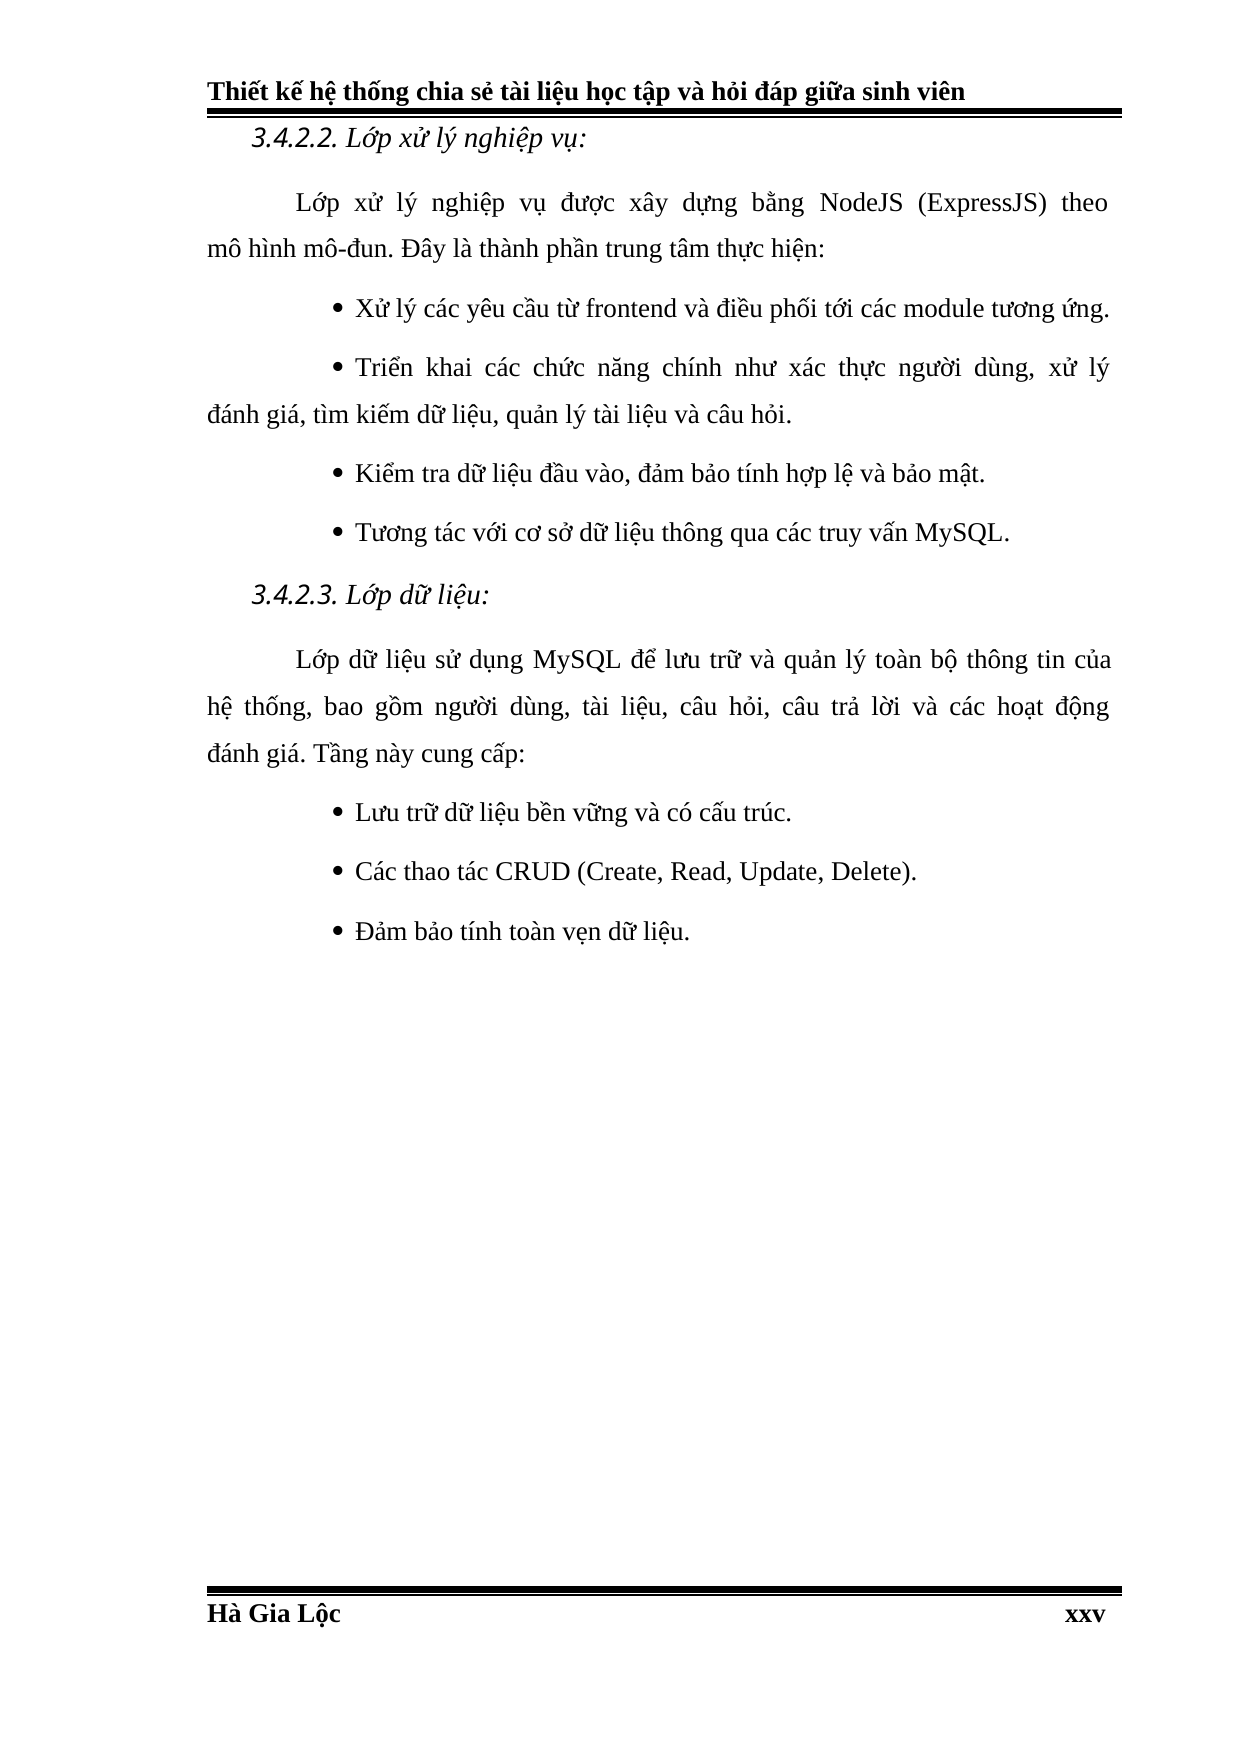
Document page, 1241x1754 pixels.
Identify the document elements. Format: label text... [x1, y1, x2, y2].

subtitle Lớp dữ liệu: [222, 576, 1122, 613]
text Lớp xử lý nghiệp vụ được xây dựng bằng NodeJS (ExpressJS) theo mô hình mô-đun. Đây là thành phần trung tâm thực hiện: [207, 186, 1122, 264]
text Lớp dữ liệu sử dụng MySQL để lưu trữ và quản lý toàn bộ thông tin của hệ thống, bao gồm người dùng, tài liệu, câu hỏi, câu trả lời và các hoạt động đánh giá. Tầng này cung cấp: [207, 644, 1122, 768]
subtitle Lớp xử lý nghiệp vụ: [222, 118, 1122, 155]
list Các thao tác CRUD (Create, Read, Update, Delete). [207, 856, 1122, 887]
list Tương tác với cơ sở dữ liệu thông qua các truy vấn MySQL. [207, 516, 1122, 548]
list Triển khai các chức năng chính như xác thực người dùng, xử lý đánh giá, tìm kiếm dữ liệu, quản lý tài liệu và câu hỏi. [207, 351, 1122, 429]
list Lưu trữ dữ liệu bền vững và có cấu trúc. [207, 796, 1122, 827]
list Kiểm tra dữ liệu đầu vào, đảm bảo tính hợp lệ và bảo mật. [207, 457, 1122, 488]
list Xử lý các yêu cầu từ frontend và điều phối tới các module tương ứng. [207, 292, 1122, 323]
list Đảm bảo tính toàn vẹn dữ liệu. [207, 915, 1122, 946]
